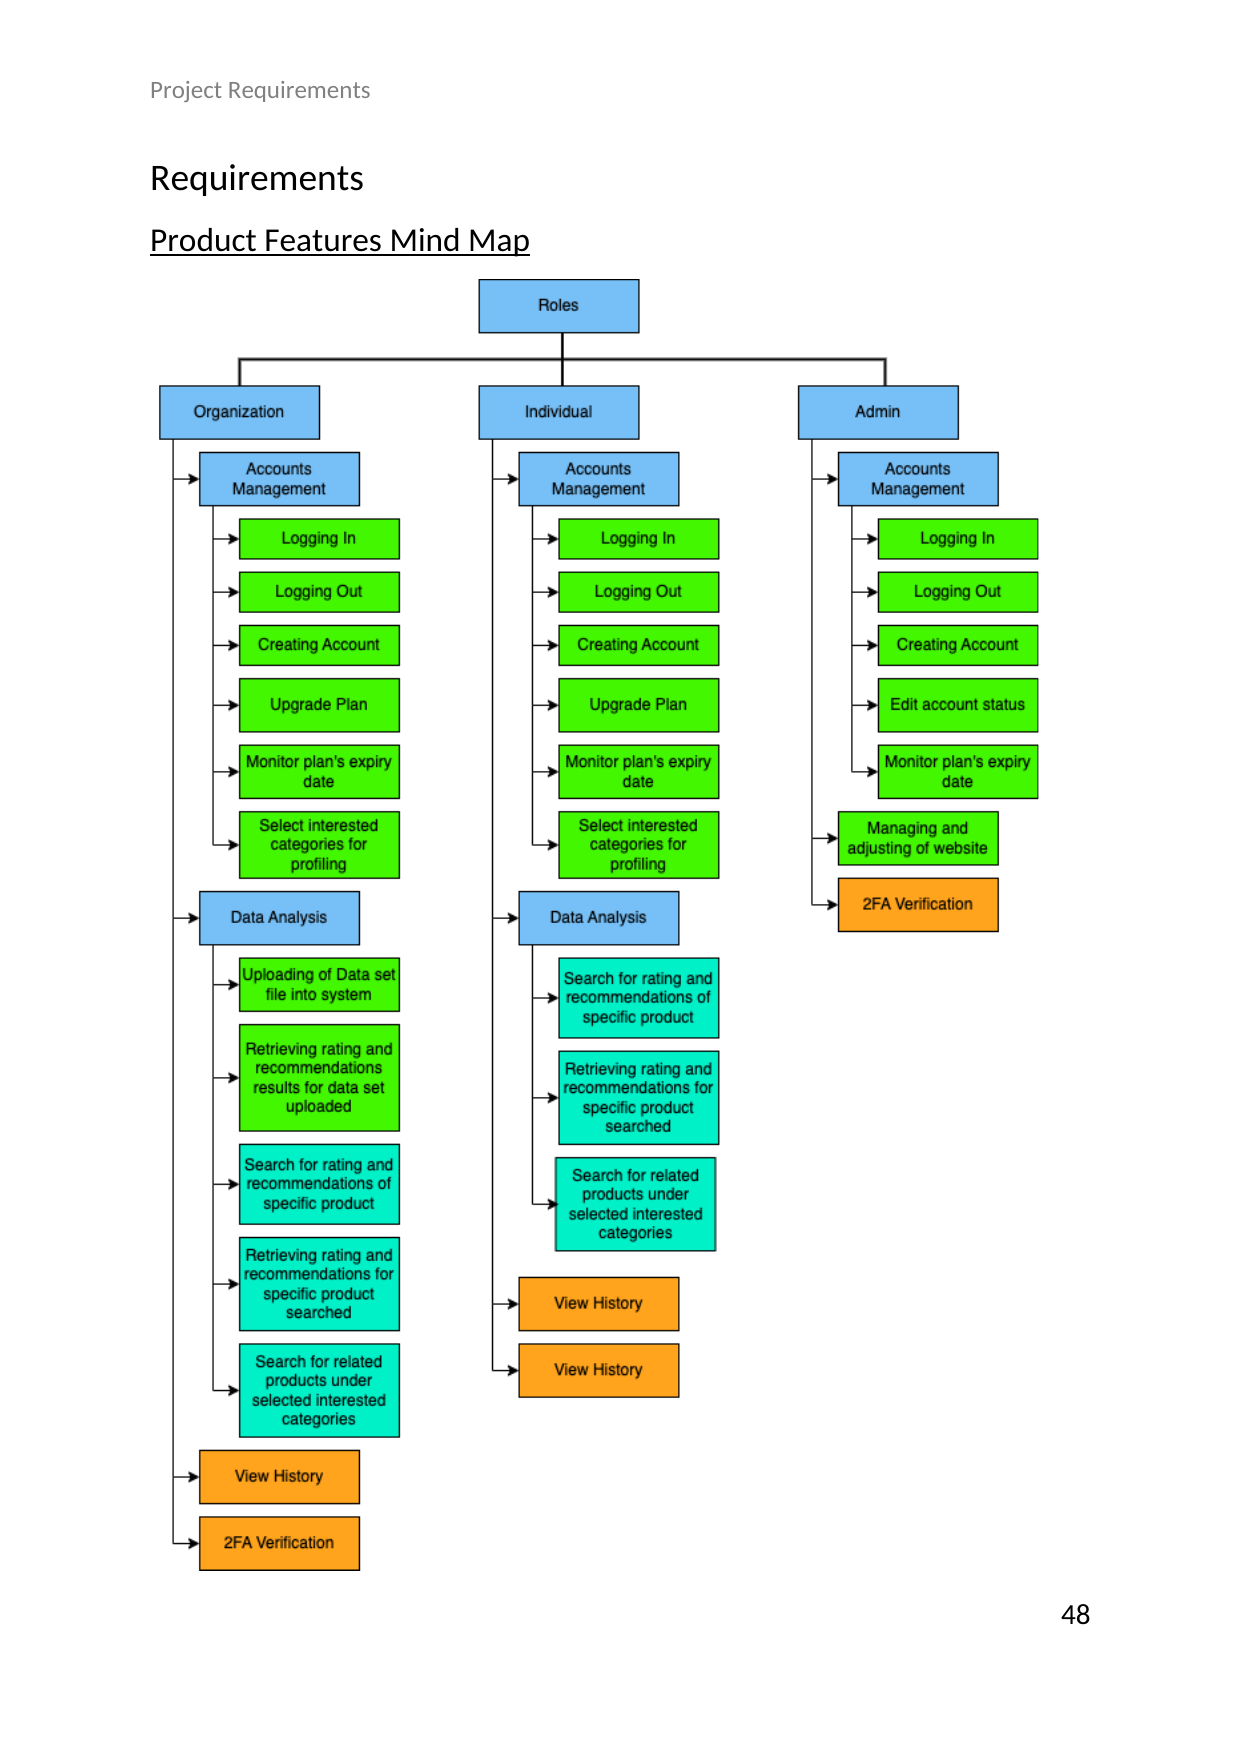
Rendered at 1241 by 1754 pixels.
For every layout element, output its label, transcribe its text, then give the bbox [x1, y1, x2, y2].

picture [150, 279, 1039, 1571]
subtitle Requirements [150, 154, 1090, 200]
subtitle Product Features Mind Map [150, 219, 1090, 260]
